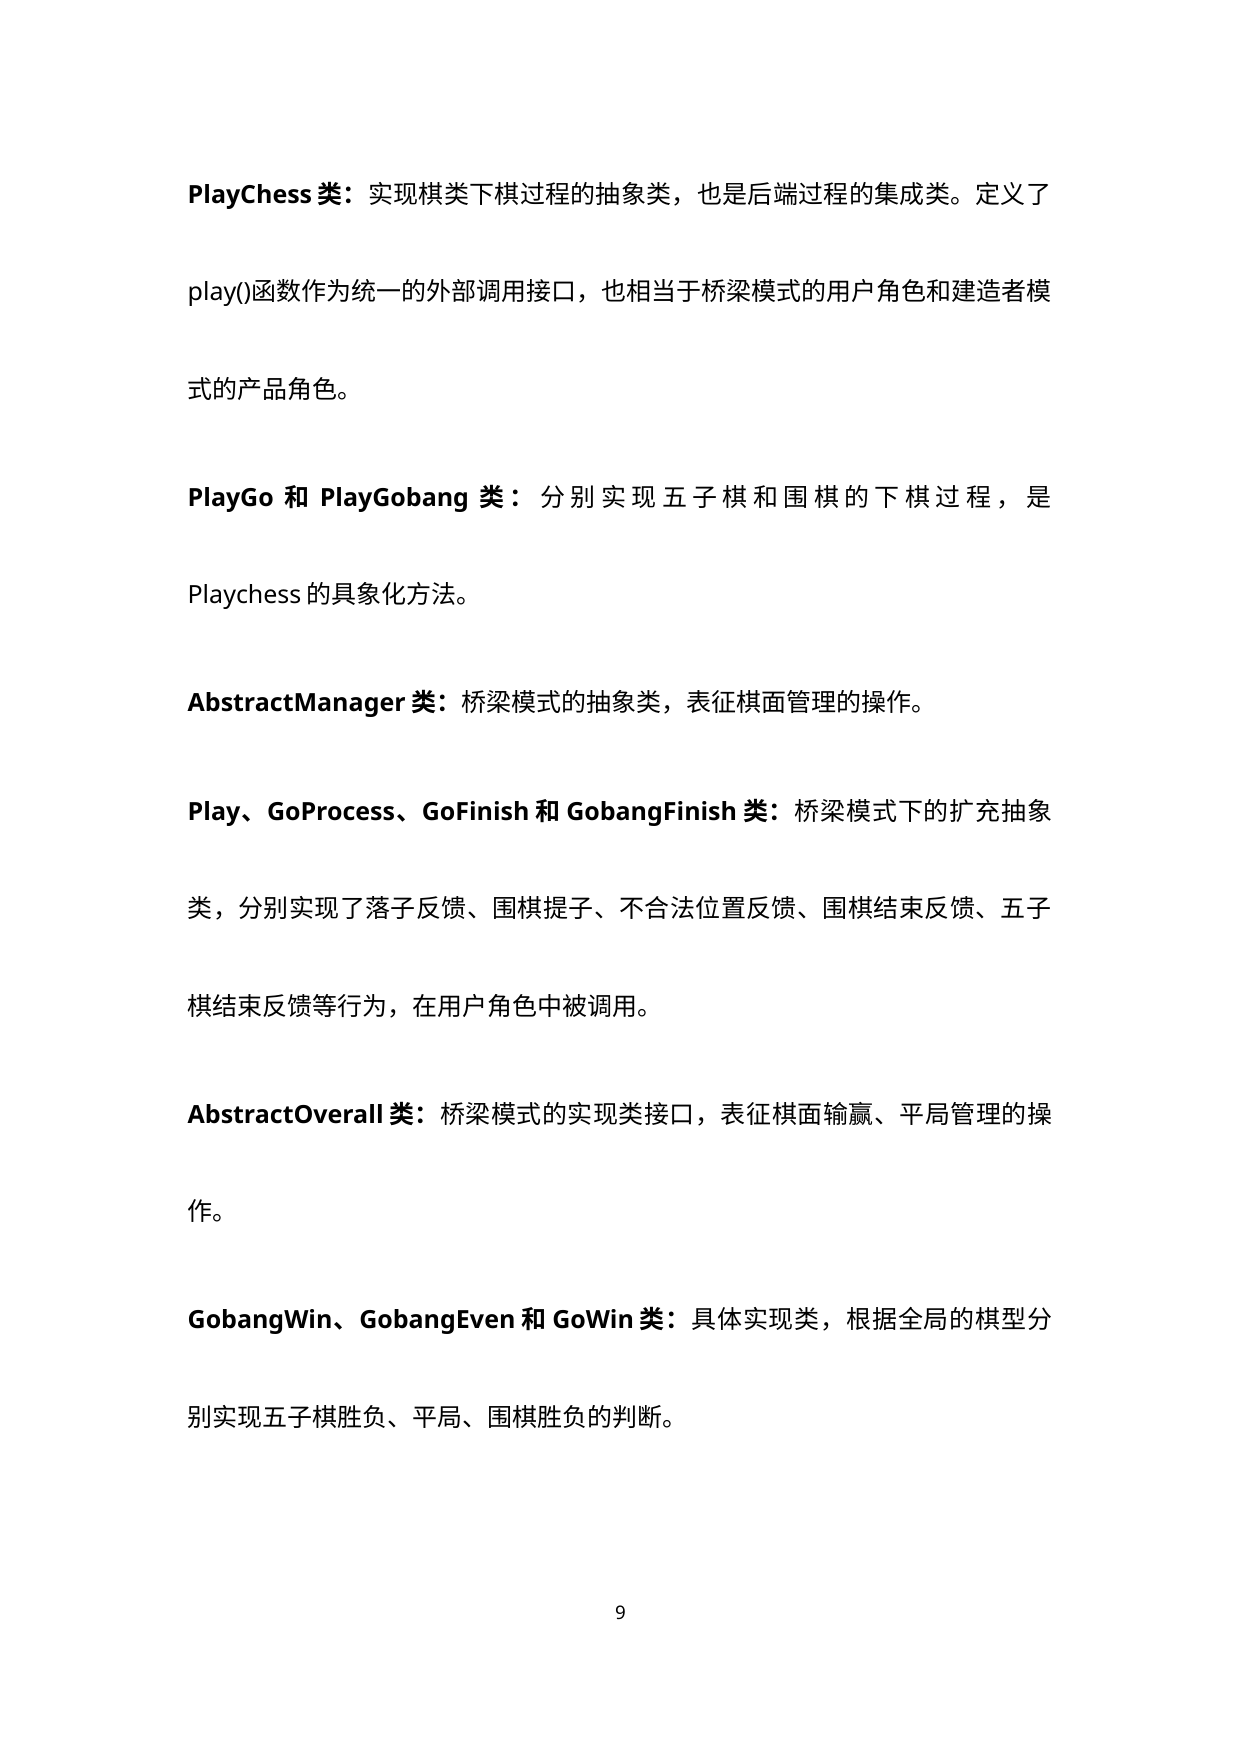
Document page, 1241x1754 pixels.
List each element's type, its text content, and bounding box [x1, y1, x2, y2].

text AbstractManager类：桥梁模式的抽象类，表征棋面管理的操作。 [187, 668, 1053, 733]
text PlayChess类：实现棋类下棋过程的抽象类，也是后端过程的集成类。定义了play()函数作为统一的外部调用接口，也相当于桥梁模式的用户角色和建造者模式的产品角色。 [187, 160, 1053, 420]
text Play、GoProcess、GoFinish和GobangFinish类：桥梁模式下的扩充抽象类，分别实现了落子反馈、围棋提子、不合法位置反馈、围棋结束反馈、五子棋结束反馈等行为，在用户角色中被调用。 [187, 777, 1053, 1037]
text PlayGo和PlayGobang类：分别实现五子棋和围棋的下棋过程，是Playchess的具象化方法。 [187, 463, 1053, 625]
text AbstractOverall类：桥梁模式的实现类接口，表征棋面输赢、平局管理的操作。 [187, 1080, 1053, 1242]
text GobangWin、GobangEven和GoWin类：具体实现类，根据全局的棋型分别实现五子棋胜负、平局、围棋胜负的判断。 [187, 1285, 1053, 1448]
